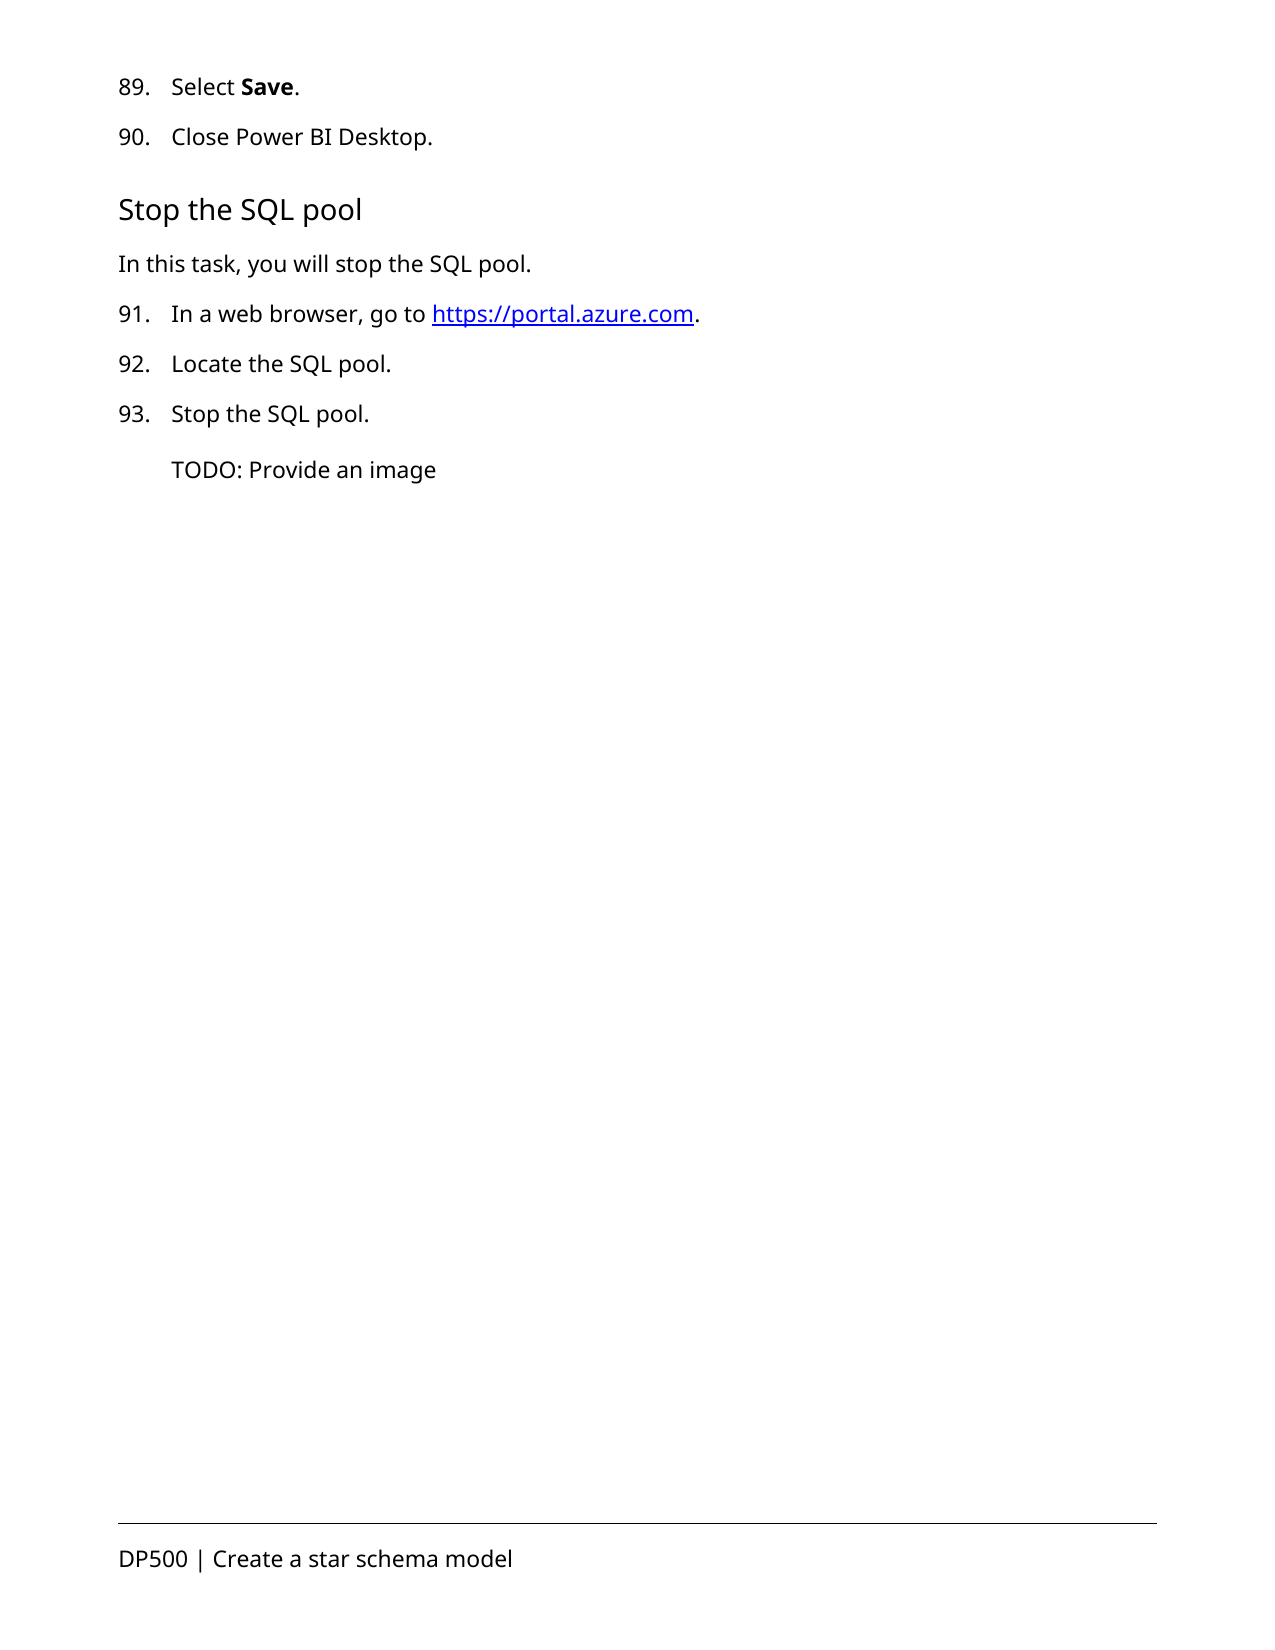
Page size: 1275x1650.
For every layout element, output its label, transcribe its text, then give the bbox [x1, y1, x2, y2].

text In this task, you will stop the SQL pool. [118, 248, 1157, 279]
text Close Power BI Desktop. [118, 121, 1157, 152]
text Stop the SQL pool. [118, 398, 1157, 429]
text Select Save. [118, 71, 1157, 102]
text In a web browser, go to https://portal.azure.com. [118, 298, 1157, 329]
text TODO: Provide an image [171, 454, 1157, 486]
text Locate the SQL pool. [118, 348, 1157, 379]
subtitle Stop the SQL pool [118, 189, 1157, 229]
